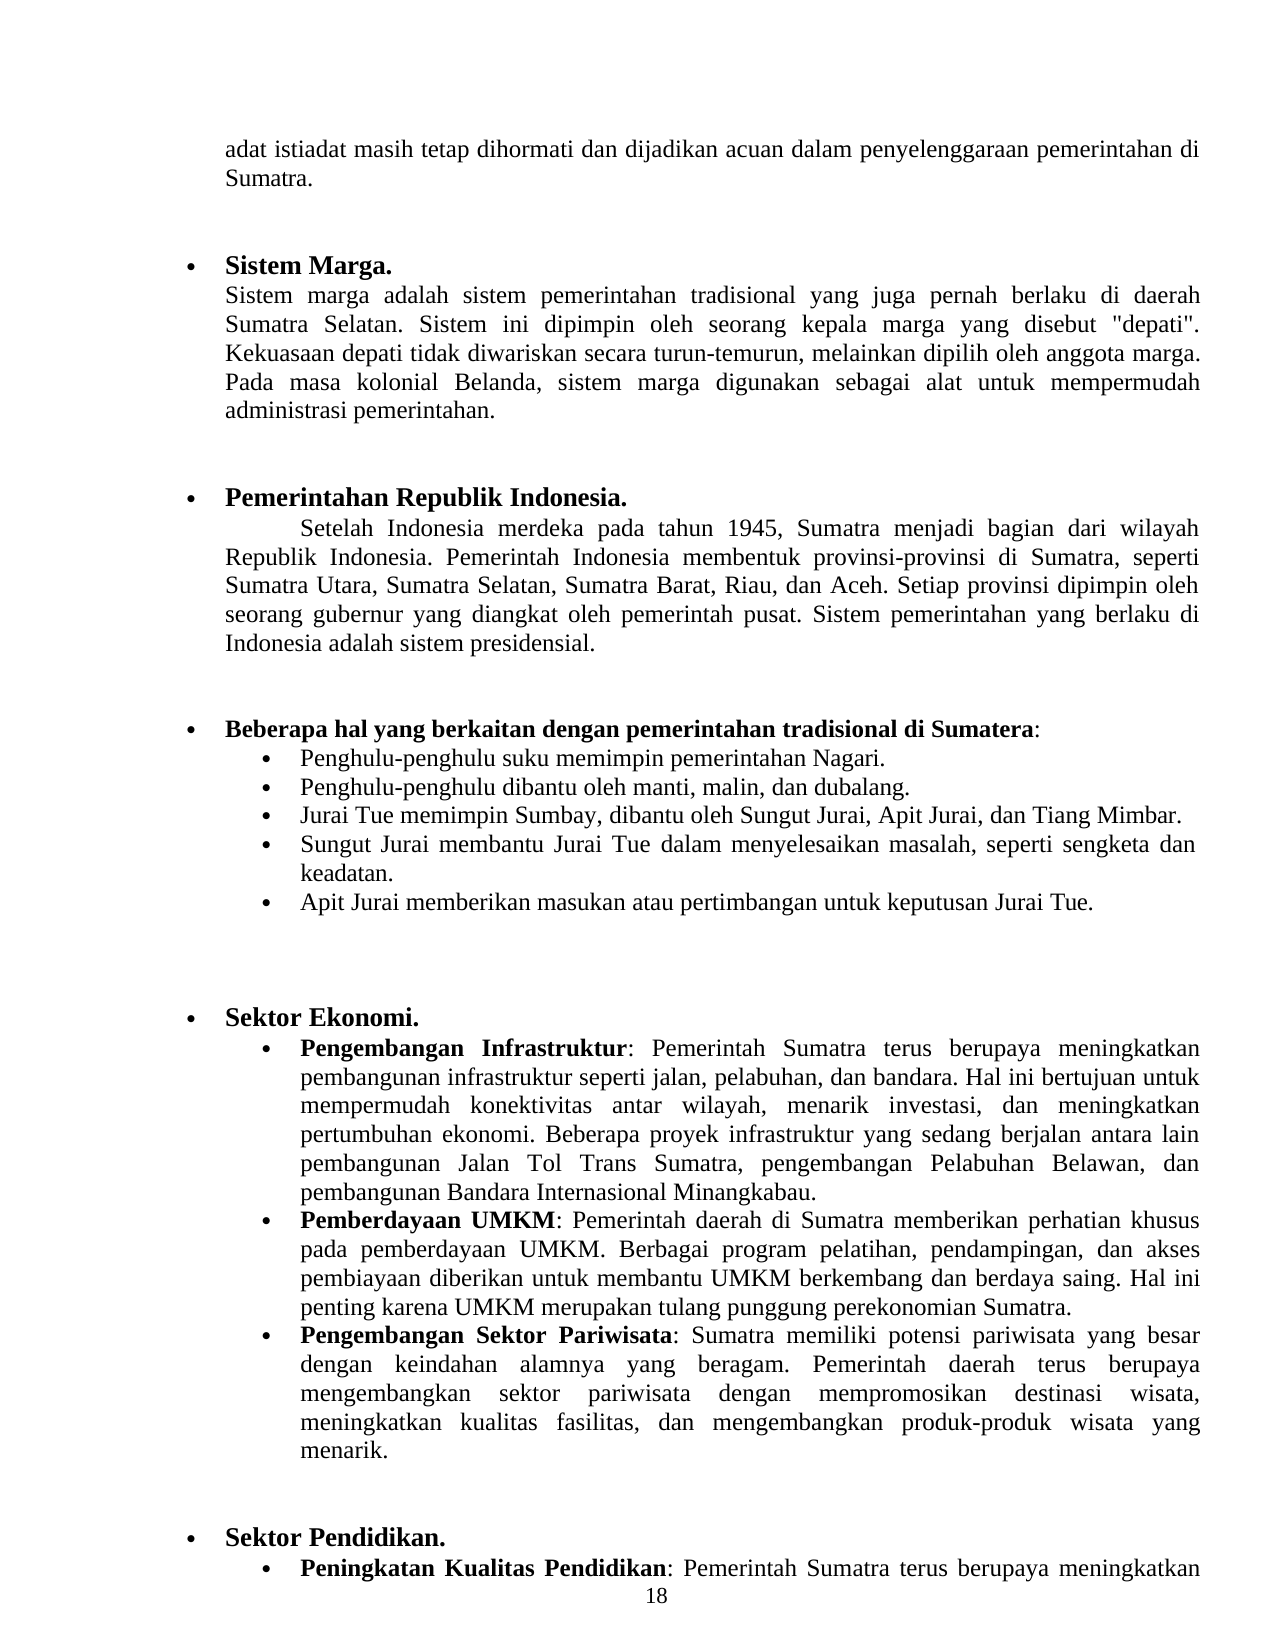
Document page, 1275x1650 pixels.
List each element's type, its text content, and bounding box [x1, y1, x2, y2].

list Apit Jurai memberikan masukan atau pertimbangan untuk keputusan Jurai Tue. [263, 887, 1237, 915]
subtitle Sektor Pendidikan. [187, 1522, 1237, 1553]
list Sungut Jurai membantu Jurai Tue dalam menyelesaikan masalah, seperti sengketa dan keadatan. [263, 829, 1200, 887]
subtitle Pemerintahan Republik Indonesia. [187, 482, 1237, 513]
text adat istiadat masih tetap dihormati dan dijadikan acuan dalam penyelenggaraan pemerintahan di Sumatra. [225, 134, 1200, 192]
subtitle Sistem Marga. [187, 249, 1237, 281]
subtitle Sektor Ekonomi. [187, 1002, 1237, 1033]
text Setelah Indonesia merdeka pada tahun 1945, Sumatra menjadi bagian dari wilayah Republik Indonesia. Pemerintah Indonesia membentuk provinsi-provinsi di Sumatra, seperti Sumatra Utara, Sumatra Selatan, Sumatra Barat, Riau, dan Aceh. Setiap provinsi dipimpin oleh seorang gubernur yang diangkat oleh pemerintah pusat. Sistem pemerintahan yang berlaku di Indonesia adalah sistem presidensial. [225, 513, 1201, 657]
list Jurai Tue memimpin Sumbay, dibantu oleh Sungut Jurai, Apit Jurai, dan Tiang Mimbar. [263, 801, 1237, 829]
list Penghulu-penghulu dibantu oleh manti, malin, dan dubalang. [263, 772, 1237, 801]
list Pengembangan Sektor Pariwisata: Sumatra memiliki potensi pariwisata yang besar dengan keindahan alamnya yang beragam. Pemerintah daerah terus berupaya mengembangkan sektor pariwisata dengan mempromosikan destinasi wisata, meningkatkan kualitas fasilitas, dan mengembangkan produk-produk wisata yang menarik. [263, 1320, 1201, 1464]
list Pengembangan Infrastruktur: Pemerintah Sumatra terus berupaya meningkatkan pembangunan infrastruktur seperti jalan, pelabuhan, dan bandara. Hal ini bertujuan untuk mempermudah konektivitas antar wilayah, menarik investasi, dan meningkatkan pertumbuhan ekonomi. Beberapa proyek infrastruktur yang sedang berjalan antara lain pembangunan Jalan Tol Trans Sumatra, pengembangan Pelabuhan Belawan, dan pembangunan Bandara Internasional Minangkabau. [263, 1033, 1200, 1205]
text Sistem marga adalah sistem pemerintahan tradisional yang juga pernah berlaku di daerah Sumatra Selatan. Sistem ini dipimpin oleh seorang kepala marga yang disebut "depati". Kekuasaan depati tidak diwariskan secara turun-temurun, melainkan dipilih oleh anggota marga. Pada masa kolonial Belanda, sistem marga digunakan sebagai alat untuk mempermudah administrasi pemerintahan. [225, 281, 1201, 424]
subtitle Beberapa hal yang berkaitan dengan pemerintahan tradisional di Sumatera: [187, 714, 1237, 743]
list Penghulu-penghulu suku memimpin pemerintahan Nagari. [263, 743, 1237, 772]
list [263, 1553, 1201, 1582]
list Pemberdayaan UMKM: Pemerintah daerah di Sumatra memberikan perhatian khusus pada pemberdayaan UMKM. Berbagai program pelatihan, pendampingan, dan akses pembiayaan diberikan untuk membantu UMKM berkembang dan berdaya saing. Hal ini penting karena UMKM merupakan tulang punggung perekonomian Sumatra. [263, 1205, 1201, 1320]
